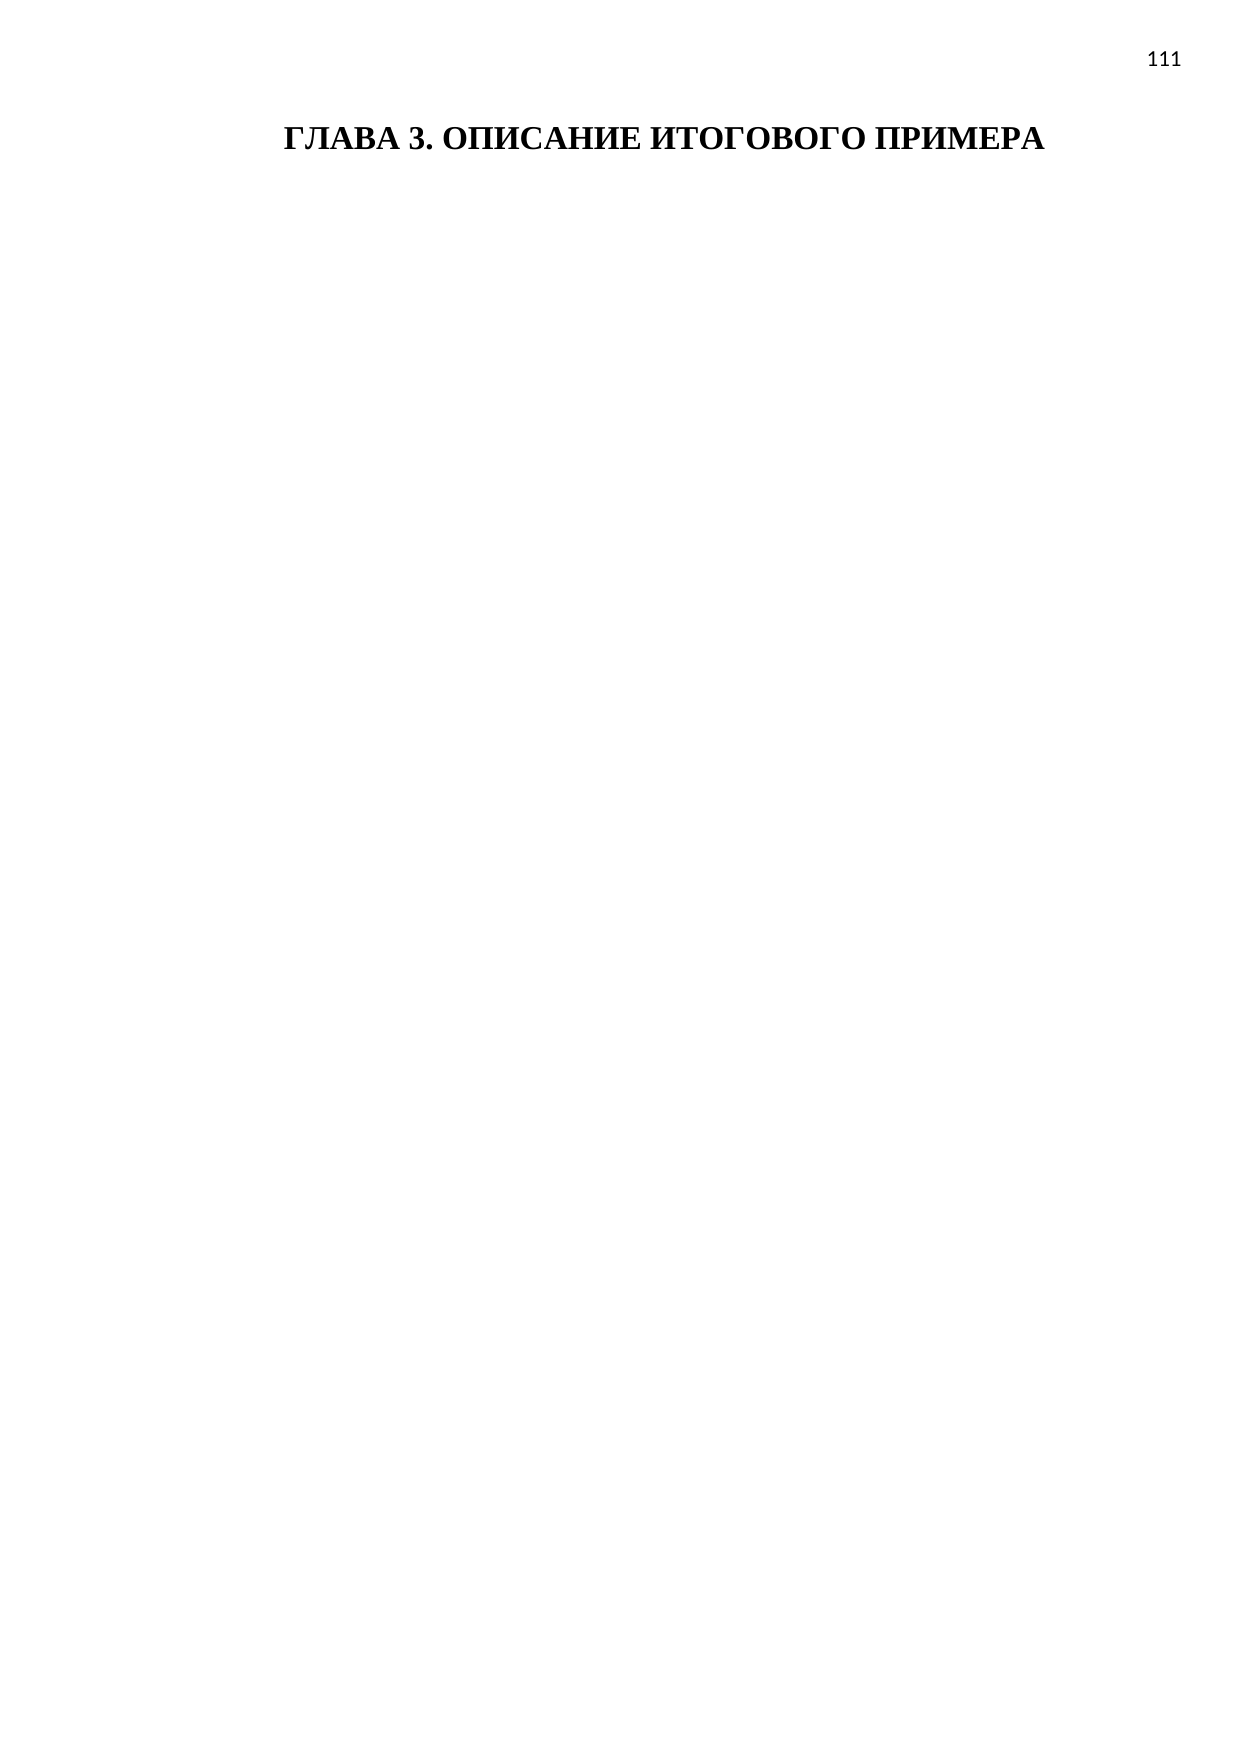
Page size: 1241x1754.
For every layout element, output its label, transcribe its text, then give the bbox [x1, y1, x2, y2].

text ГЛАВА 3. ОПИСАНИЕ ИТОГОВОГО ПРИМЕРА [177, 118, 1152, 156]
